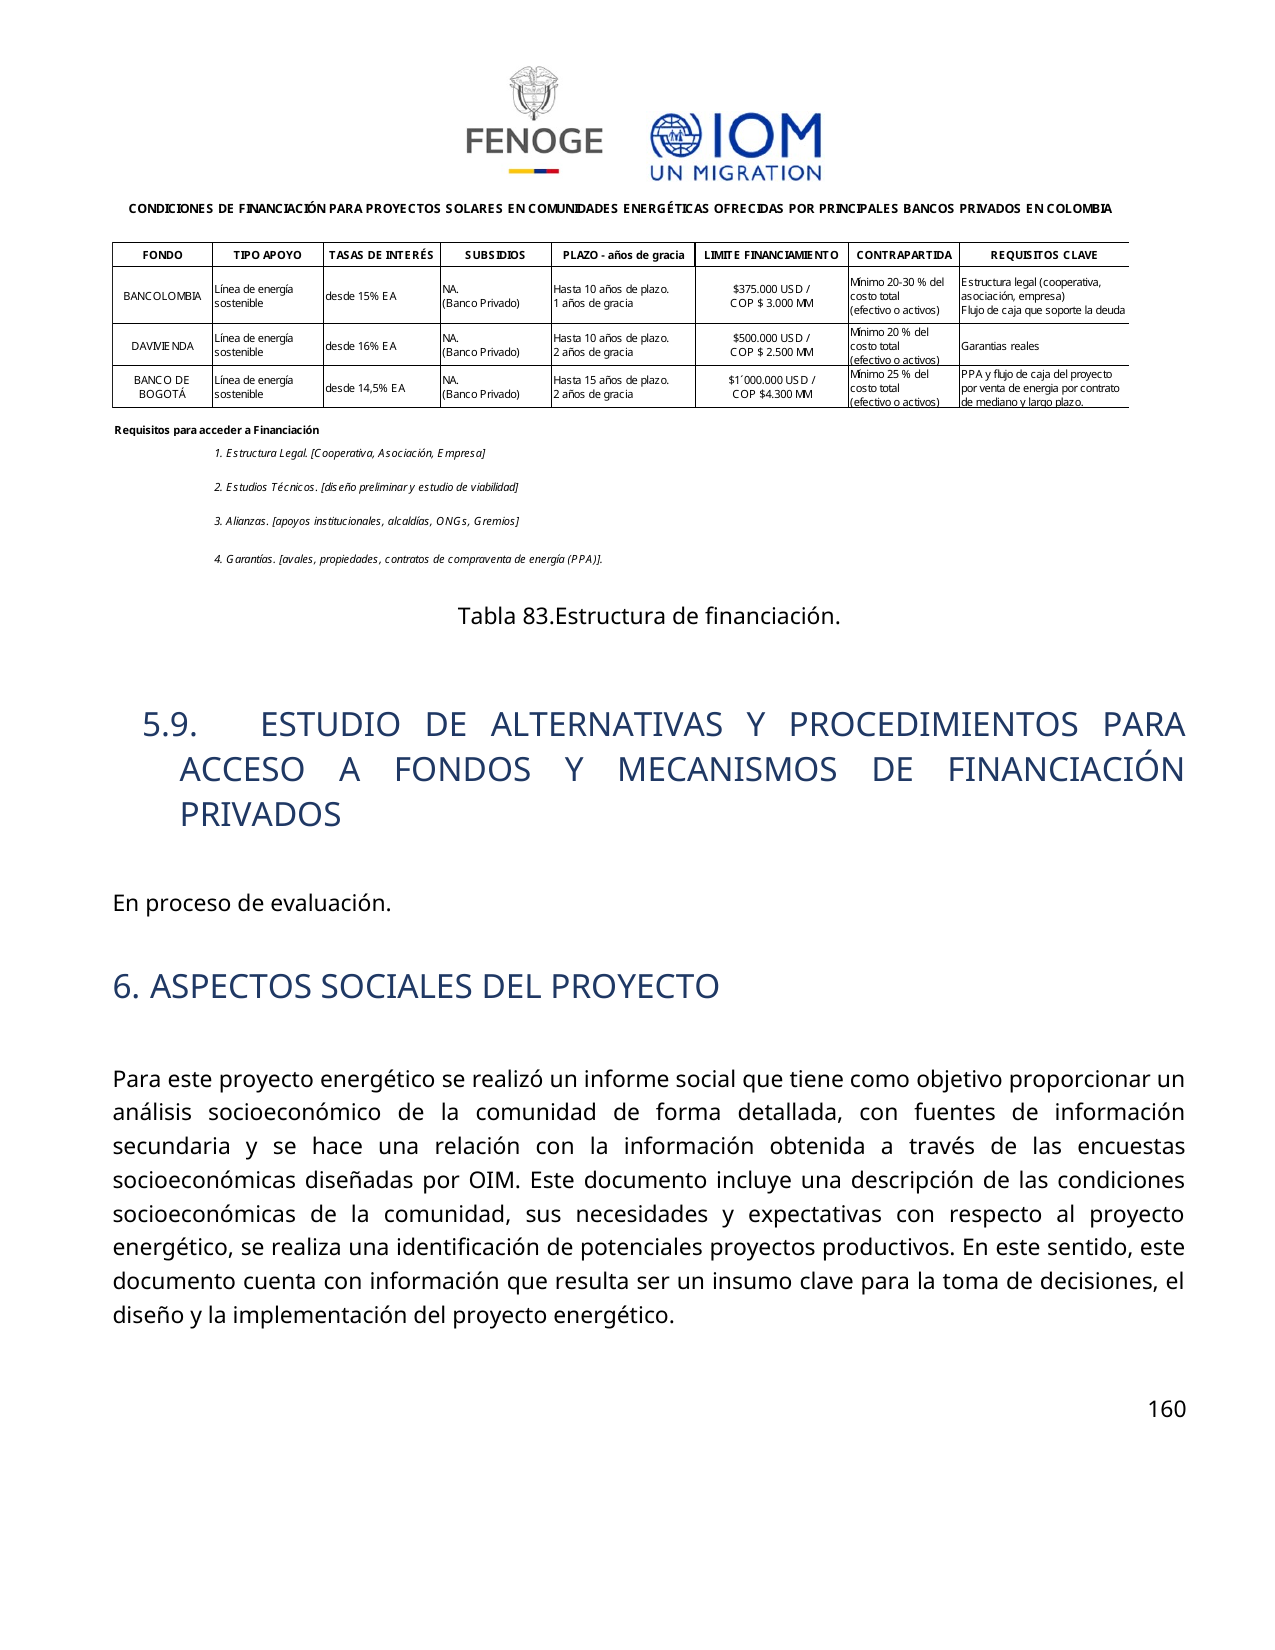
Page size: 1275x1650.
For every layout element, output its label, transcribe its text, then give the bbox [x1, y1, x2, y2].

picture [646, 111, 825, 182]
subtitle ASPECTOS SOCIALES DEL PROYECTO [112, 962, 1186, 1008]
text Para este proyecto energético se realizó un informe social que tiene como objetivo proporcionar un análisis socioeconómico de la comunidad de forma detallada, con fuentes de información secundaria y se hace una relación con la información obtenida a través de las encuestas socioeconómicas diseñadas por OIM. Este documento incluye una descripción de las condiciones socioeconómicas de la comunidad, sus necesidades y expectativas con respecto al proyecto energético, se realiza una identificación de potenciales proyectos productivos. En este sentido, este documento cuenta con información que resulta ser un insumo clave para la toma de decisiones, el diseño y la implementación del proyecto energético. [112, 1062, 1186, 1330]
text En proceso de evaluación. [112, 887, 1186, 918]
picture [450, 60, 622, 179]
subtitle ESTUDIO DE ALTERNATIVAS Y PROCEDIMIENTOS PARA ACCESO A FONDOS Y MECANISMOS DE FINANCIACIÓN PRIVADOS [142, 700, 1186, 837]
